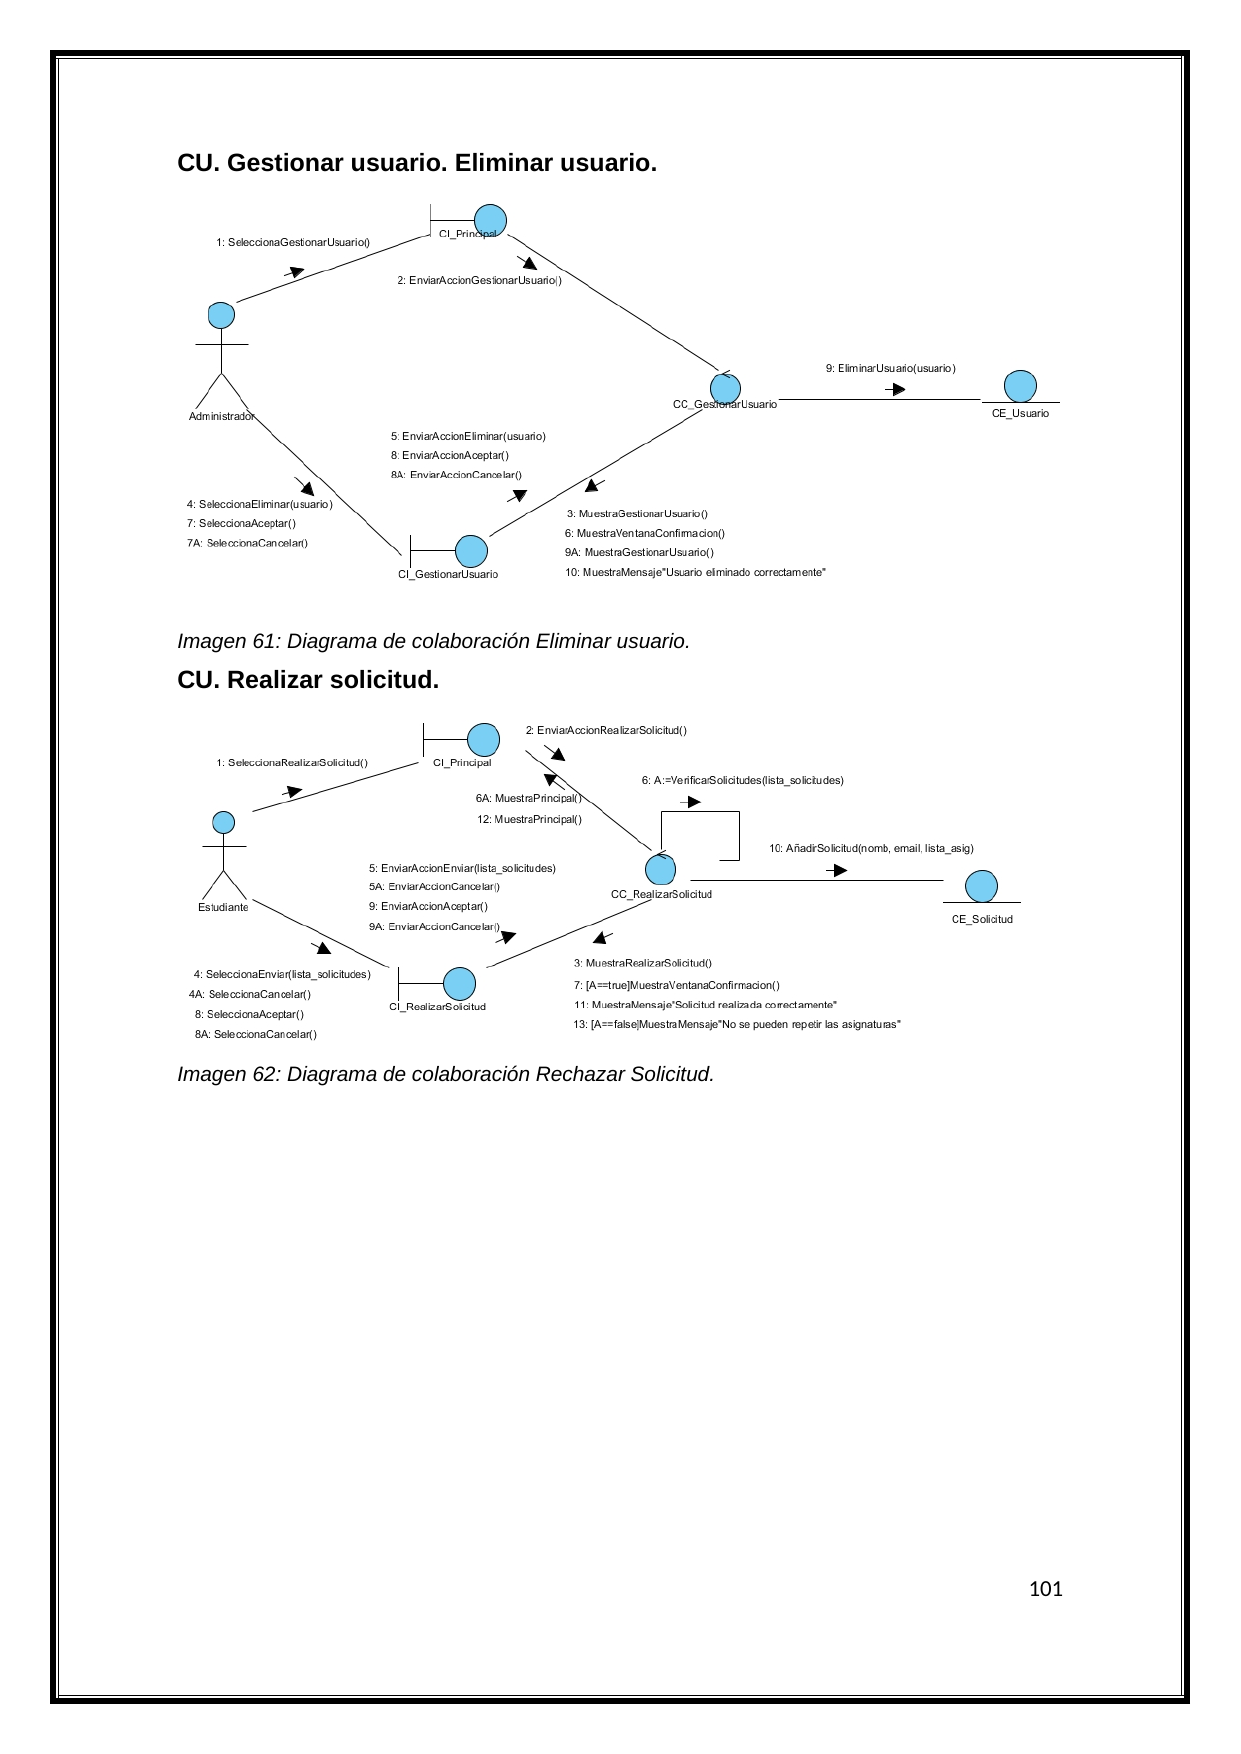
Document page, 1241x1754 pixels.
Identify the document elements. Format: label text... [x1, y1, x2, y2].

subtitle CU. Gestionar usuario. Eliminar usuario. [177, 147, 1063, 176]
text Imagen 62: Diagrama de colaboración Rechazar Solicitud. [177, 1061, 1063, 1086]
text Imagen 61: Diagrama de colaboración Eliminar usuario. [177, 628, 1063, 653]
picture [177, 202, 1063, 616]
subtitle CU. Realizar solicitud. [177, 666, 1063, 694]
picture [177, 720, 1063, 1049]
